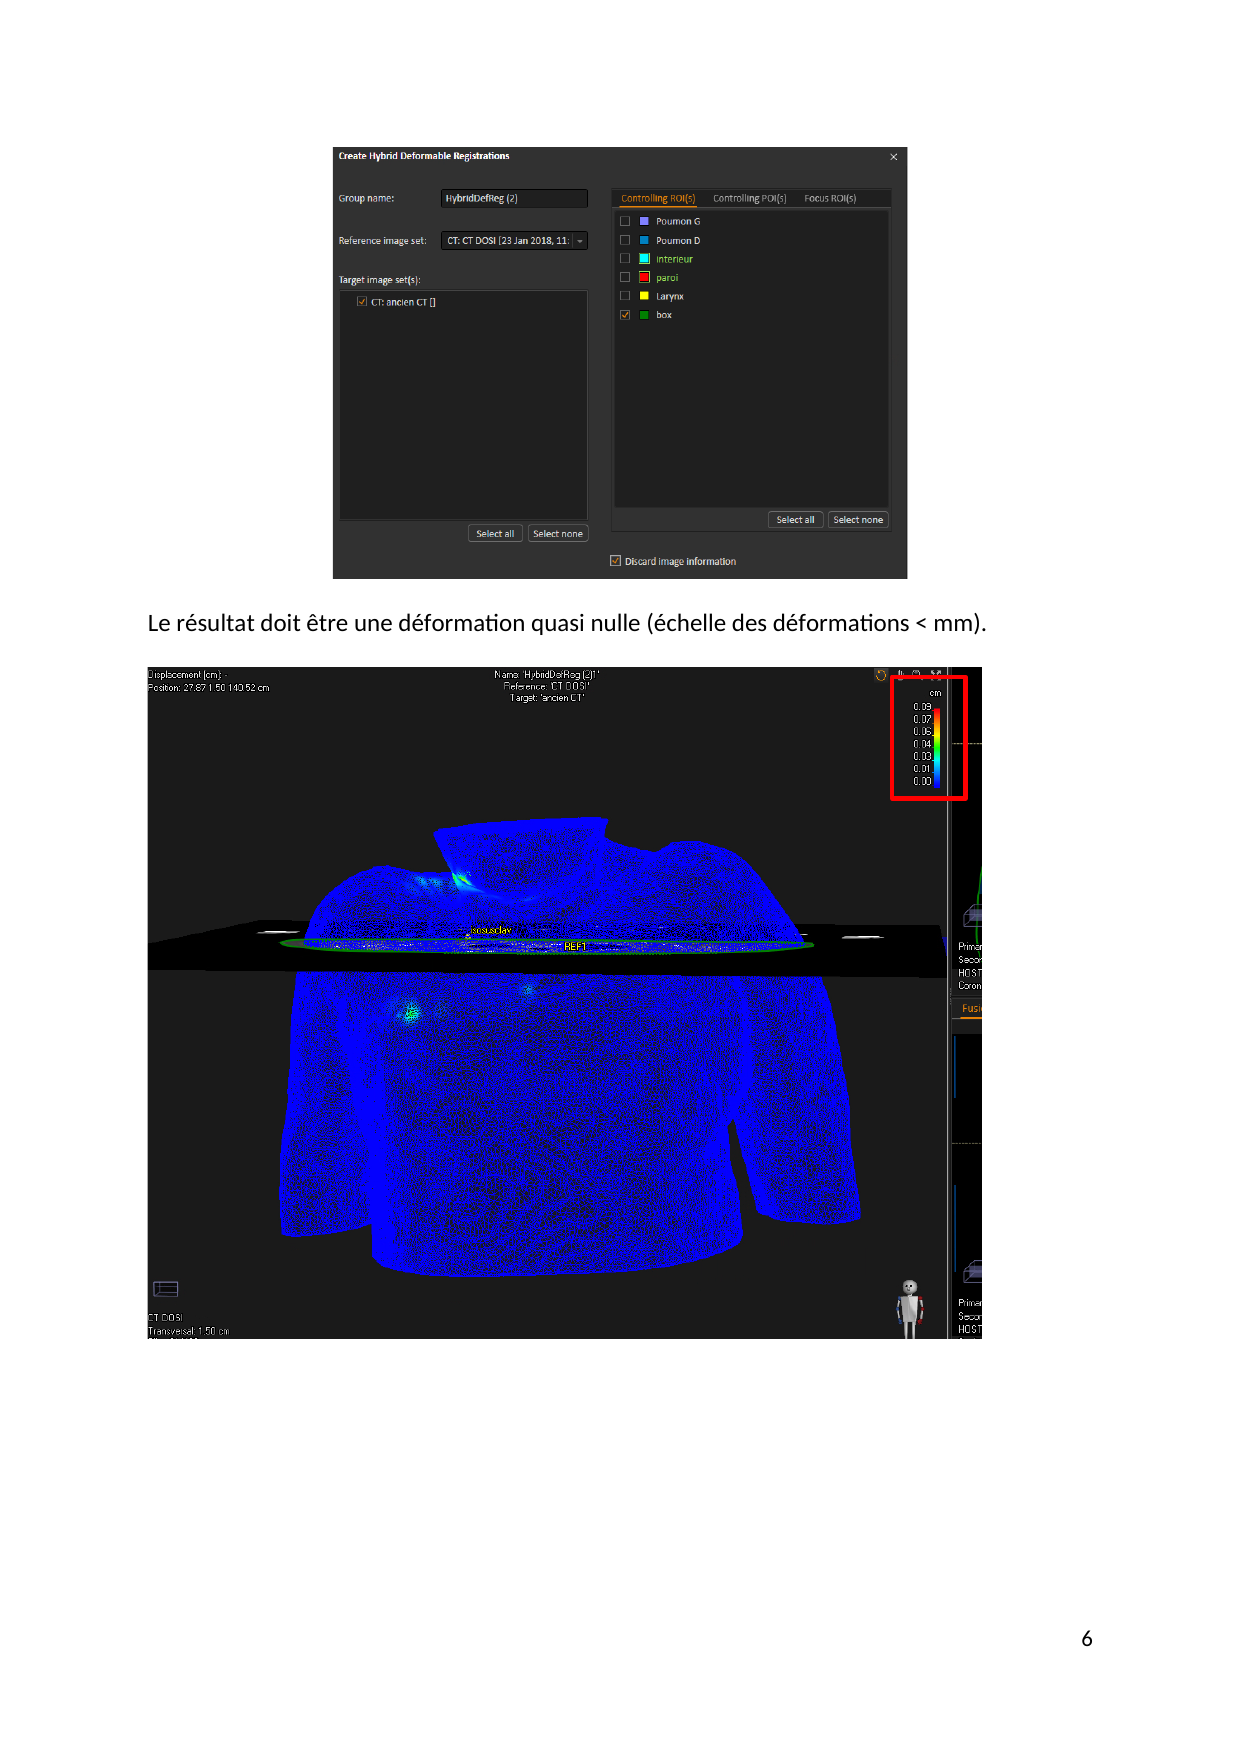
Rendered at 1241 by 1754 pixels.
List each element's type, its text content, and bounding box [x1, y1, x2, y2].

picture [147, 667, 982, 1339]
text Le résultat doit être une déformation quasi nulle (échelle des déformations < mm). [148, 608, 1093, 638]
picture [332, 147, 908, 579]
